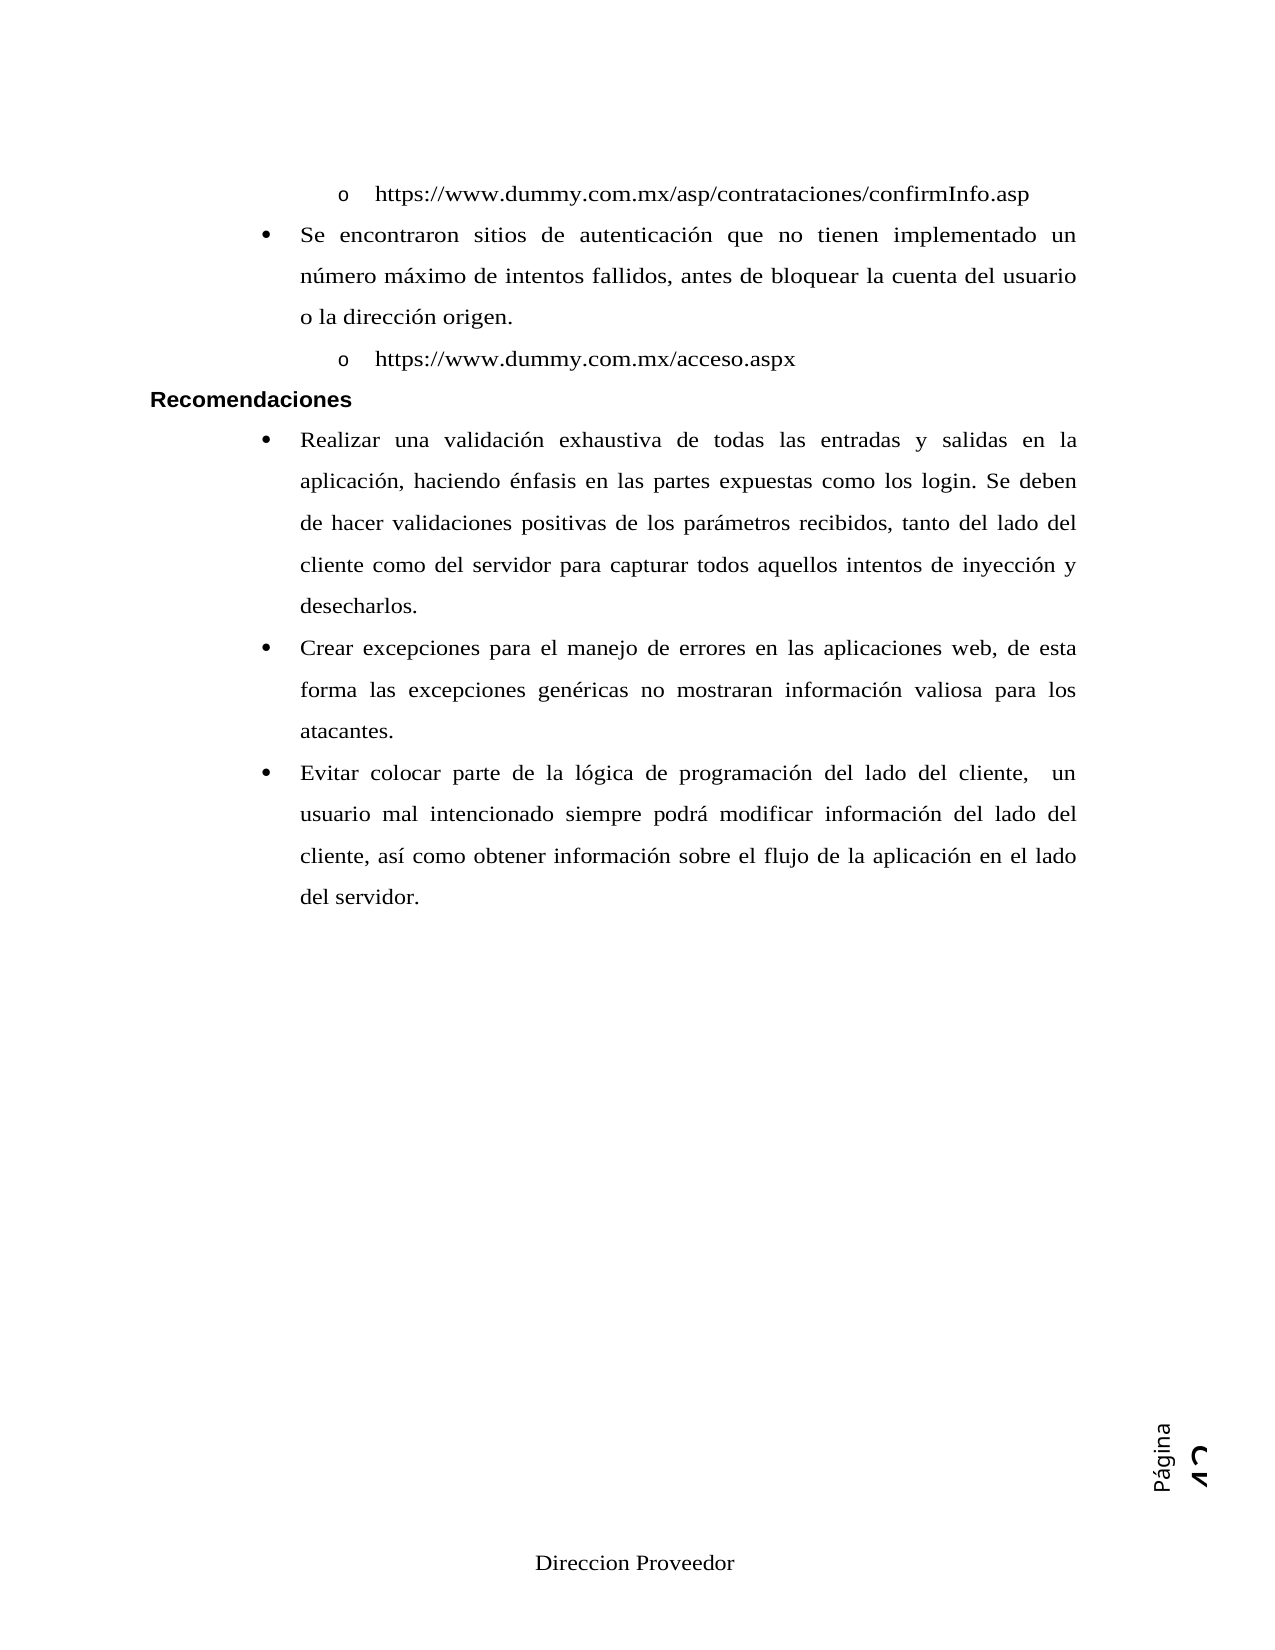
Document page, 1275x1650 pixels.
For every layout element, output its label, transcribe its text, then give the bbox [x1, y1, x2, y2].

list Crear excepciones para el manejo de errores en las aplicaciones web, de esta forma las excepciones genéricas no mostraran información valiosa para los atacantes. [262, 635, 1078, 743]
list Evitar colocar parte de la lógica de programación del lado del cliente, un usuario mal intencionado siempre podrá modificar información del lado del cliente, así como obtener información sobre el flujo de la aplicación en el lado del servidor. [262, 760, 1078, 909]
picture [1133, 1150, 1217, 1483]
text Recomendaciones [150, 387, 1231, 412]
list https://www.dummy.com.mx/acceso.aspx [337, 346, 1231, 372]
list Realizar una validación exhaustiva de todas las entradas y salidas en la aplicación, haciendo énfasis en las partes expuestas como los login. Se deben de hacer validaciones positivas de los parámetros recibidos, tanto del lado del cliente como del servidor para capturar todos aquellos intentos de inyección y desecharlos. [262, 427, 1078, 618]
list https://www.dummy.com.mx/asp/contrataciones/confirmInfo.asp [337, 181, 1231, 207]
list Se encontraron sitios de autenticación que no tienen implementado un número máximo de intentos fallidos, antes de bloquear la cuenta del usuario o la dirección origen. [262, 222, 1078, 329]
